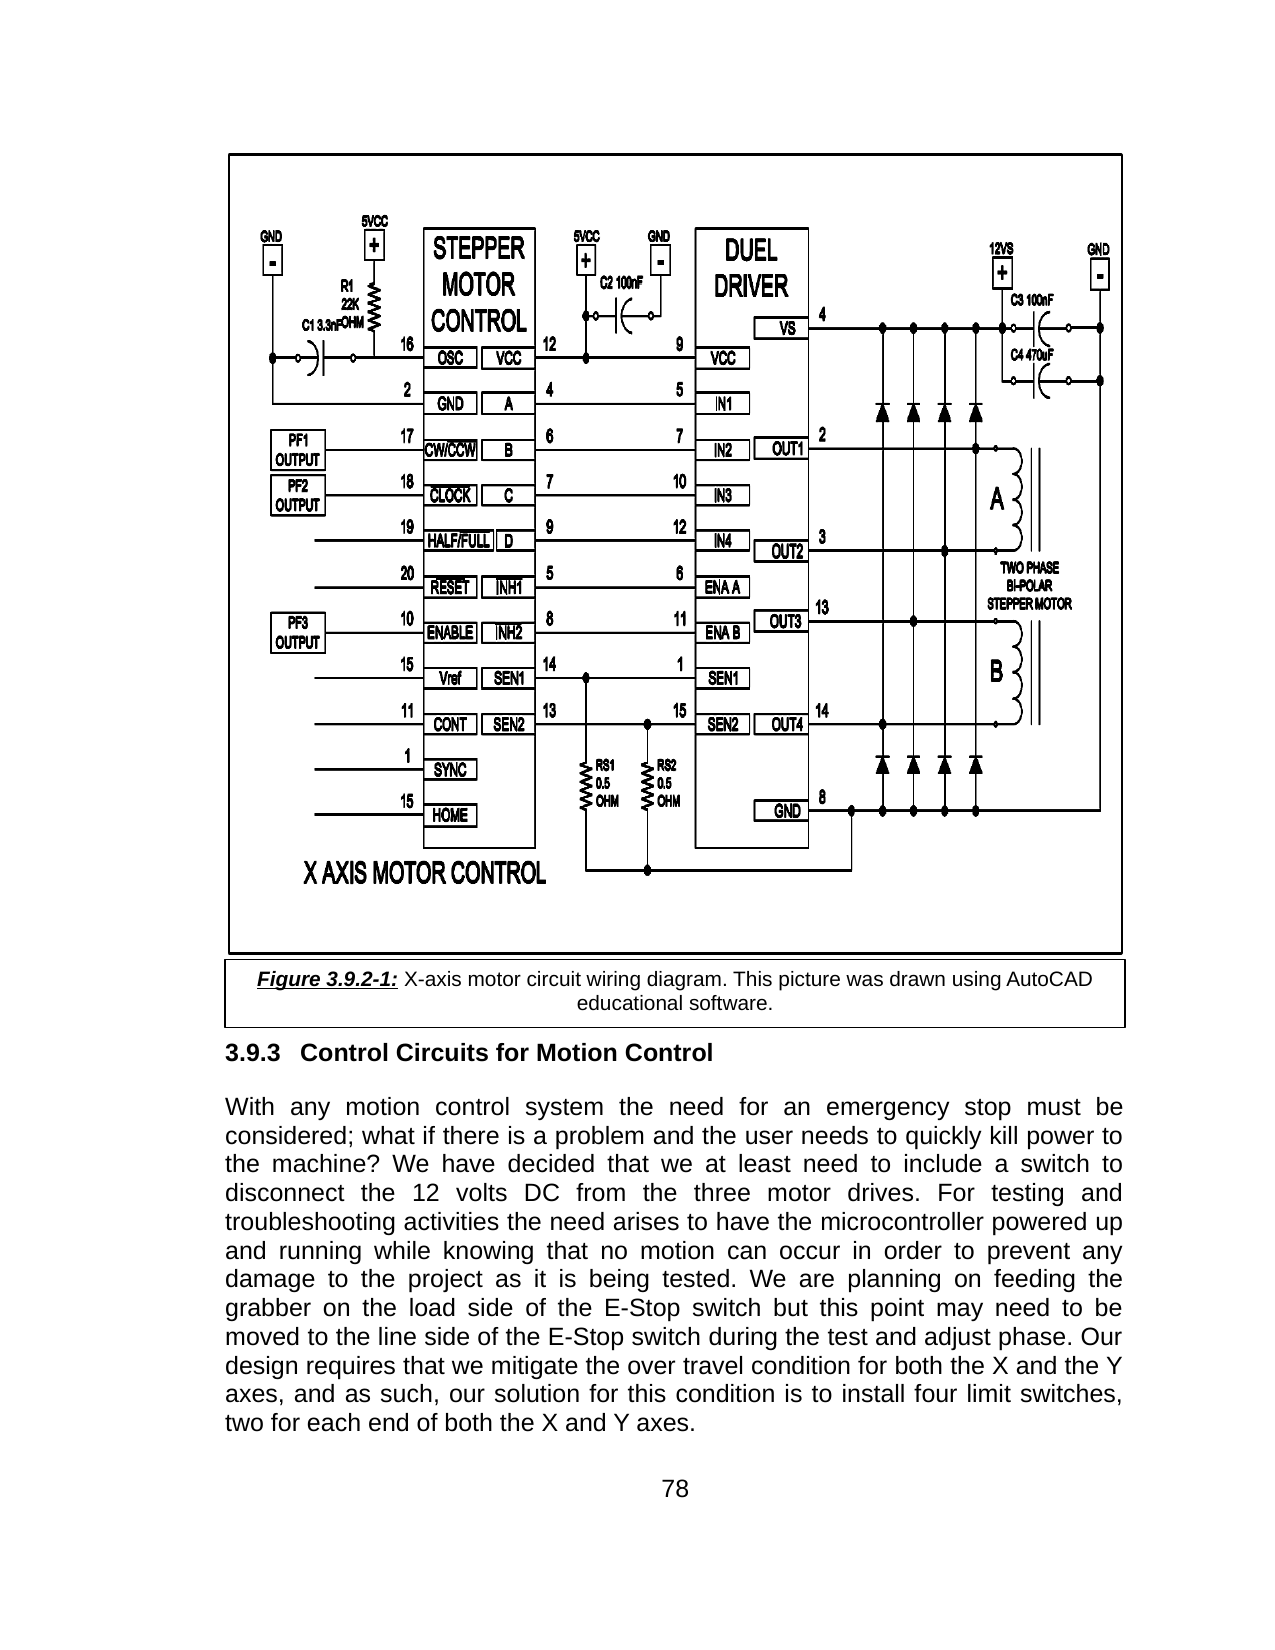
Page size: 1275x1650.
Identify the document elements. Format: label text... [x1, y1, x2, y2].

subtitle Control Circuits for Motion Control [225, 1038, 1125, 1067]
picture [225, 150, 1125, 959]
text With any motion control system the need for an emergency stop must be considered; what if there is a problem and the user needs to quickly kill power to the machine? We have decided that we at least need to include a switch to disconnect the 12 volts DC from the three motor drives. For testing and troubleshooting activities the need arises to have the microcontroller powered up and running while knowing that no motion can occur in order to prevent any damage to the project as it is being tested. We are planning on feeding the grabber on the load side of the E-Stop switch but this point may need to be moved to the line side of the E-Stop switch during the test and adjust phase. Our design requires that we mitigate the over travel condition for both the X and the Y axes, and as such, our solution for this condition is to install four limit switches, two for each end of both the X and Y axes. [225, 1092, 1125, 1437]
